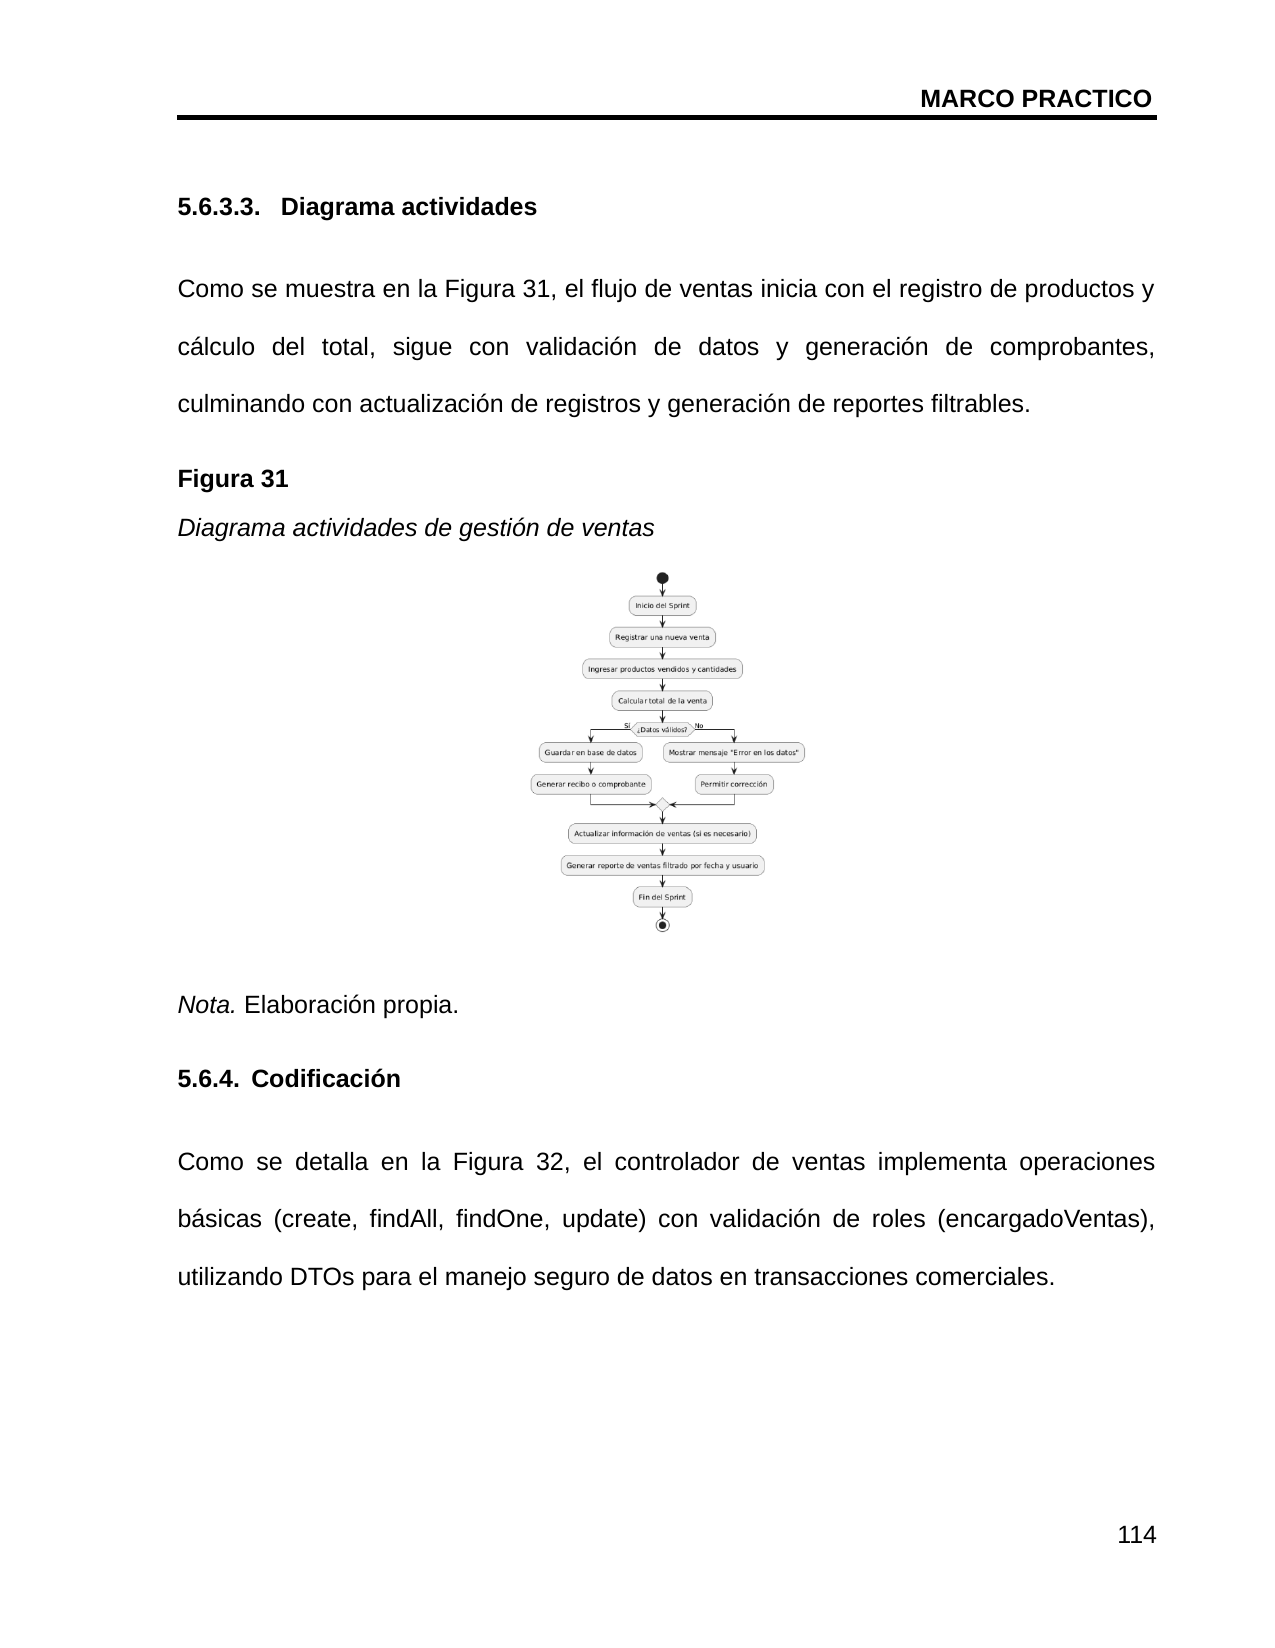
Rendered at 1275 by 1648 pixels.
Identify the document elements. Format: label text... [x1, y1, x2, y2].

subtitle Diagrama actividades [177, 192, 1157, 221]
picture [524, 567, 810, 937]
text Como se muestra en la Figura 31, el flujo de ventas inicia con el registro de productos y cálculo del total, sigue con validación de datos y generación de comprobantes, culminando con actualización de registros y generación de reportes filtrables. [177, 274, 1157, 418]
subtitle Codificación [177, 1064, 1157, 1093]
text Como se detalla en la Figura 32, el controlador de ventas implementa operaciones básicas (create, findAll, findOne, update) con validación de roles (encargadoVentas), utilizando DTOs para el manejo seguro de datos en transacciones comerciales. [177, 1147, 1157, 1291]
text Diagrama actividades de gestión de ventas [177, 513, 1157, 542]
text Nota. Elaboración propia. [177, 990, 1157, 1019]
